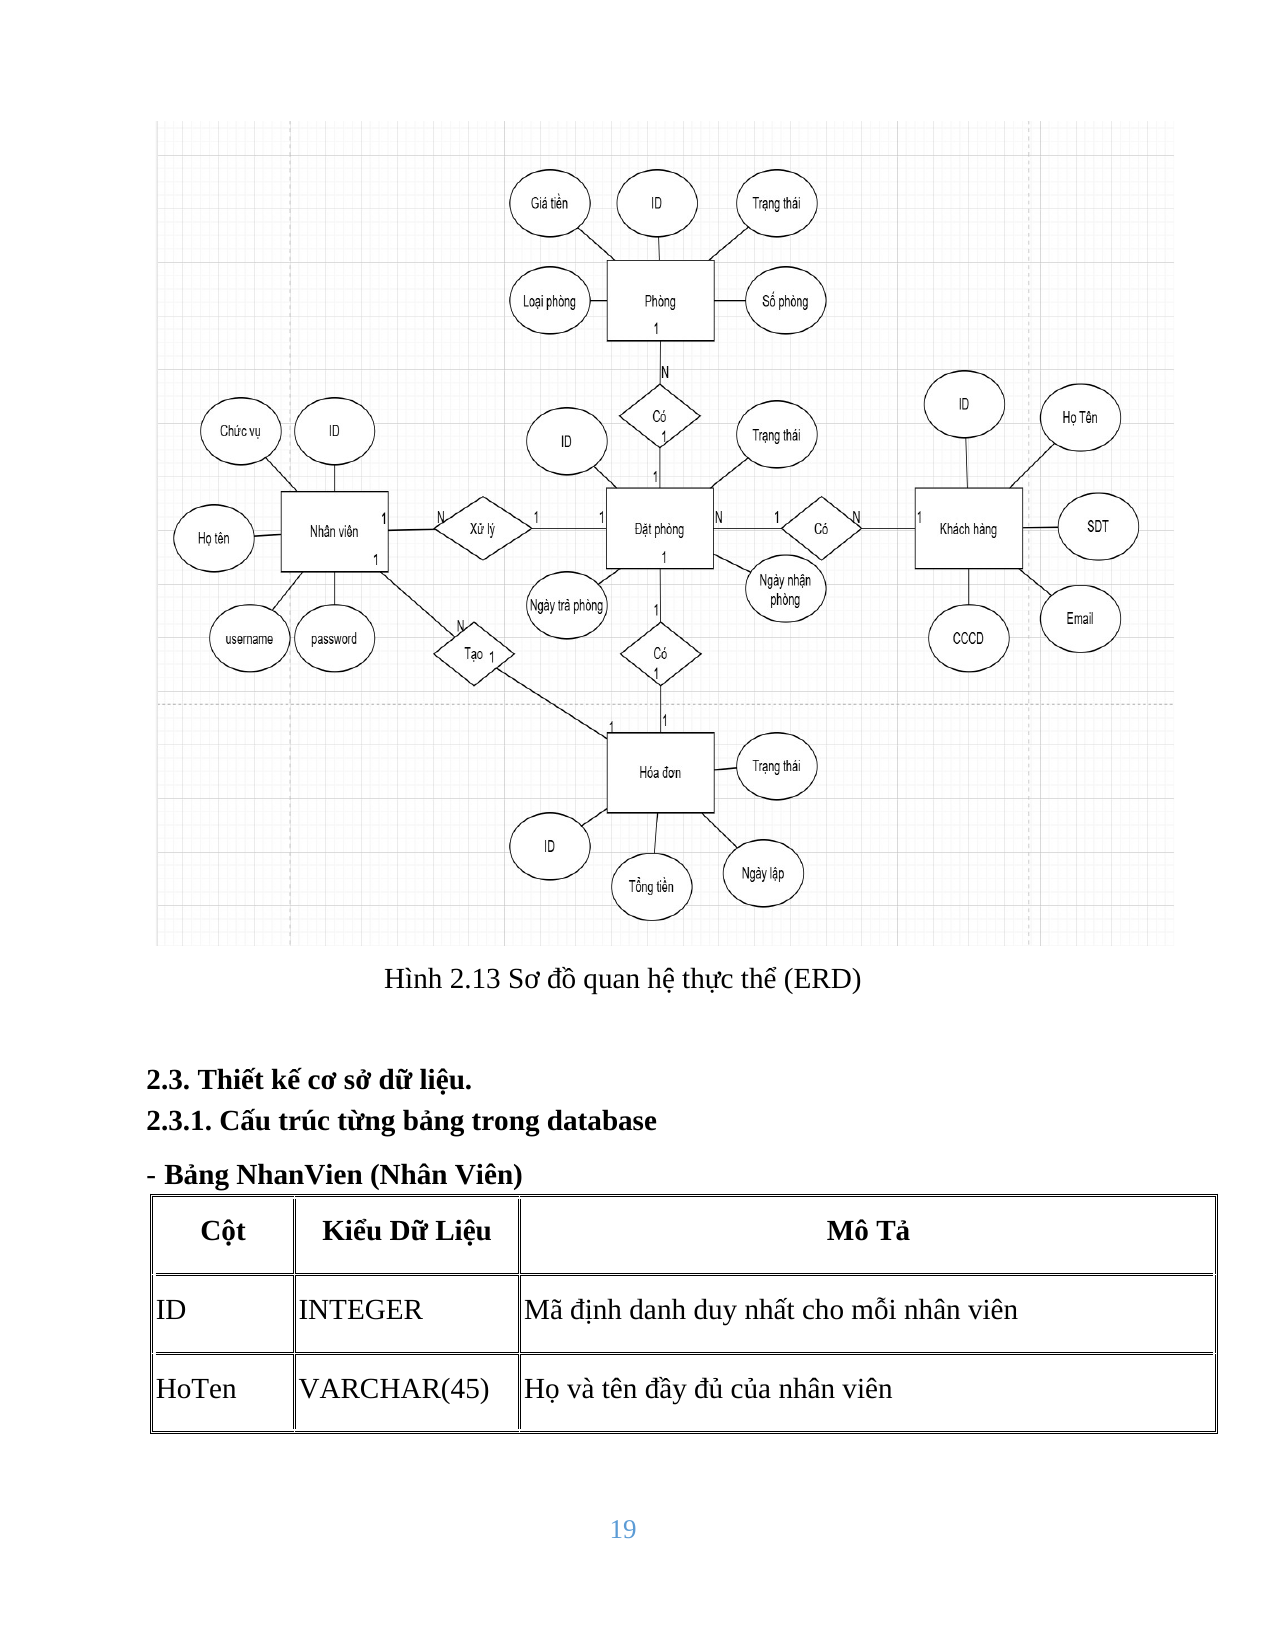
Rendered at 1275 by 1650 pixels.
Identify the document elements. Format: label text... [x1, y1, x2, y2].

table_cell INTEGER [296, 1276, 518, 1352]
table_cell VARCHAR(45) [294, 1352, 520, 1431]
table_header Kiểu Dữ Liệu [294, 1195, 520, 1273]
text Hình 2.13 Sơ đồ quan hệ thực thể (ERD) [384, 961, 1178, 994]
table_cell Họ và tên đầy đủ của nhân viên [520, 1352, 1216, 1431]
table_cell ID [152, 1273, 294, 1352]
table_cell Mã định danh duy nhất cho mỗi nhân viên [520, 1273, 1216, 1352]
table_header Mô Tả [520, 1197, 1215, 1273]
subtitle - Bảng NhanVien (Nhân Viên) [146, 1157, 1222, 1191]
table_header Cột [153, 1197, 294, 1273]
text 2.3.1. Cấu trúc từng bảng trong database [146, 1103, 1222, 1136]
text 2.3. Thiết kế cơ sở dữ liệu. [146, 1062, 1222, 1096]
table_cell HoTen [152, 1352, 294, 1431]
picture [155, 121, 1175, 946]
